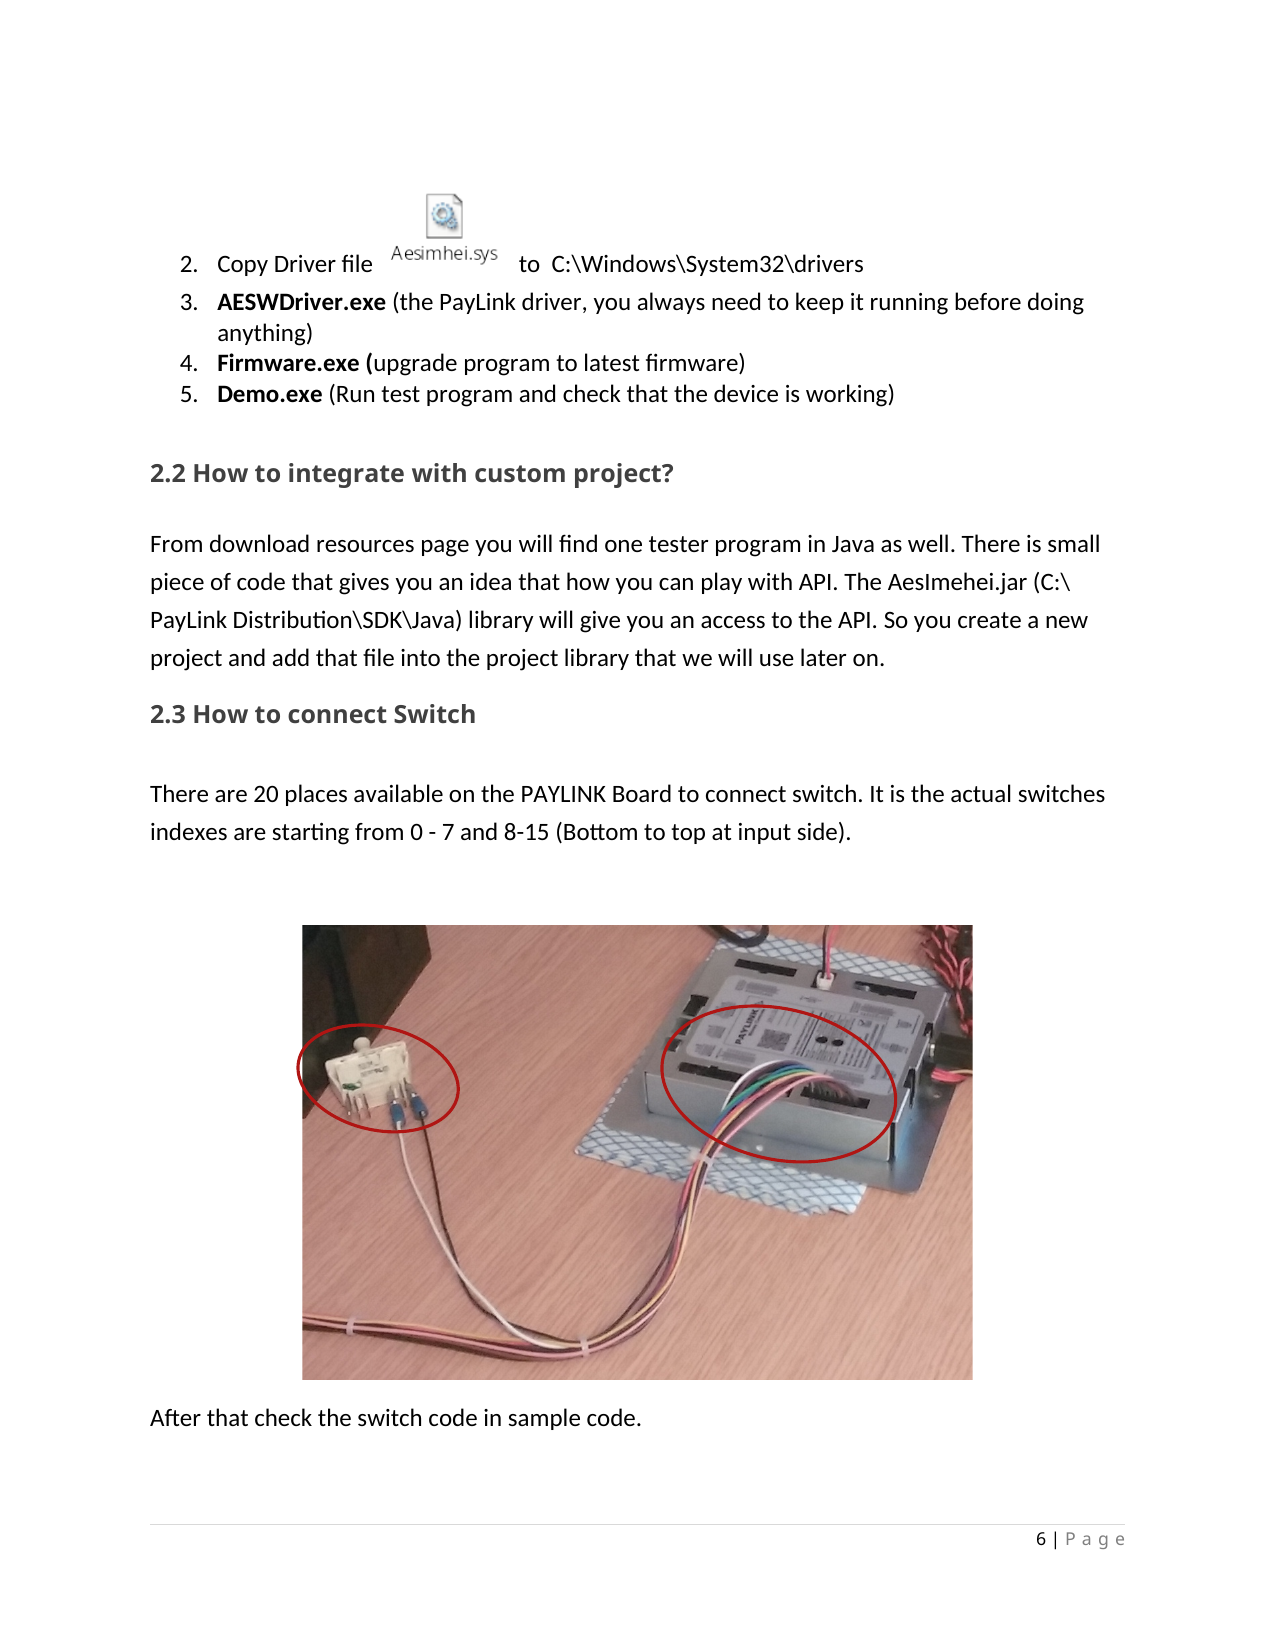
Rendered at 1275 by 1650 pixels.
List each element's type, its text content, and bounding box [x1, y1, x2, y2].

text There are 20 places available on the PAYLINK Board to connect switch. It is the actual switches indexes are starting from 0 - 7 and 8-15 (Bottom to top at input side). [150, 778, 1125, 847]
text After that check the switch code in sample code. [150, 1402, 1125, 1433]
picture [302, 1027, 456, 1130]
subtitle 2.3 How to connect Switch [150, 697, 1125, 731]
list Firmware.exe (upgrade program to latest firmware) [179, 347, 1125, 378]
subtitle 2.2 How to integrate with custom project? [150, 456, 1125, 490]
list Demo.exe (Run test program and check that the device is working) [179, 378, 1125, 408]
list AESWDriver.exe (the PayLink driver, you always need to keep it running before doing anything) [179, 286, 1125, 347]
list Copy Driver file to C:\Windows\System32\drivers [179, 188, 1125, 279]
text From download resources page you will find one tester program in Java as well. There is small piece of code that gives you an idea that how you can play with API. The AesImehei.jar (C:\PayLink Distribution\SDK\Java) library will give you an access to the API. So you create a new project and add that file into the project library that we will use later on. [150, 490, 1125, 673]
picture [302, 925, 973, 1380]
